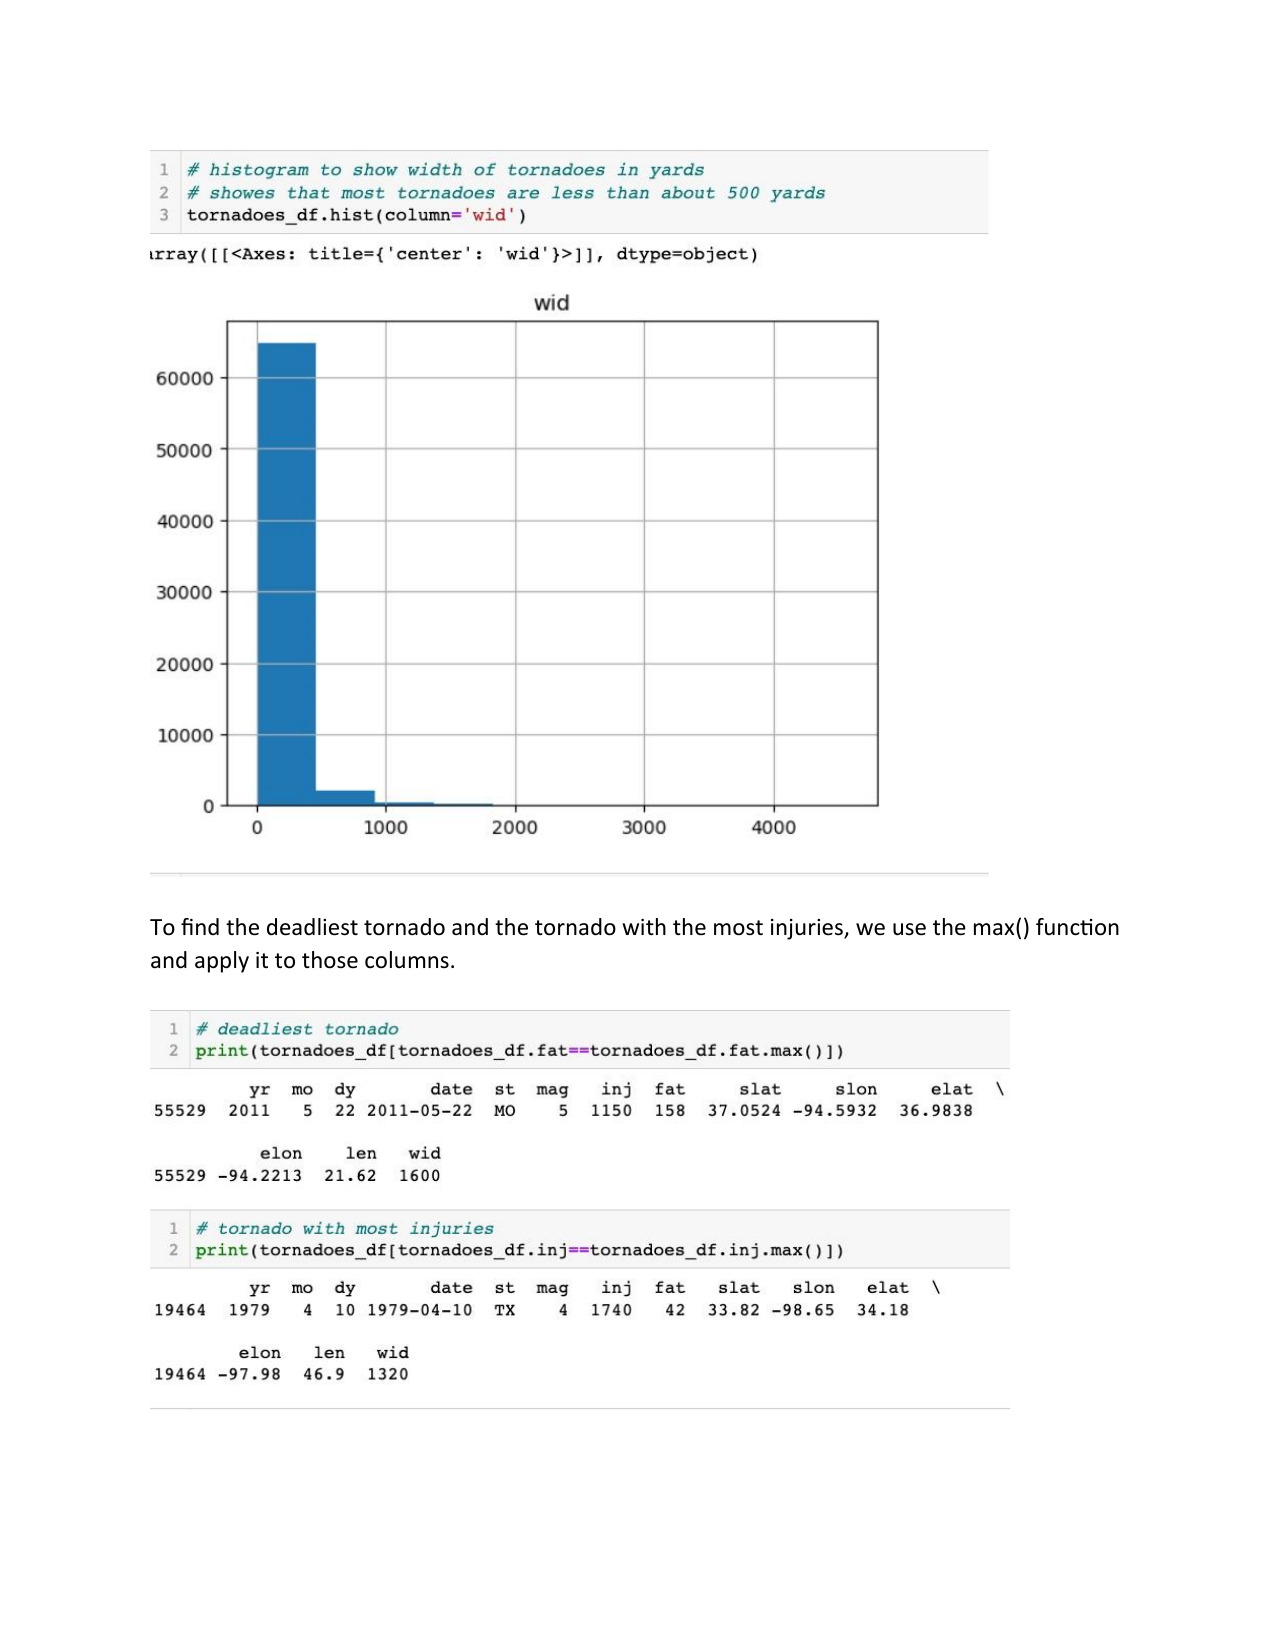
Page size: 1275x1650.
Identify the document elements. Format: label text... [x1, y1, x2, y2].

picture [150, 150, 989, 877]
picture [150, 1010, 1011, 1410]
text To find the deadliest tornado and the tornado with the most injuries, we use the max() function and apply it to those columns. [150, 912, 1125, 975]
